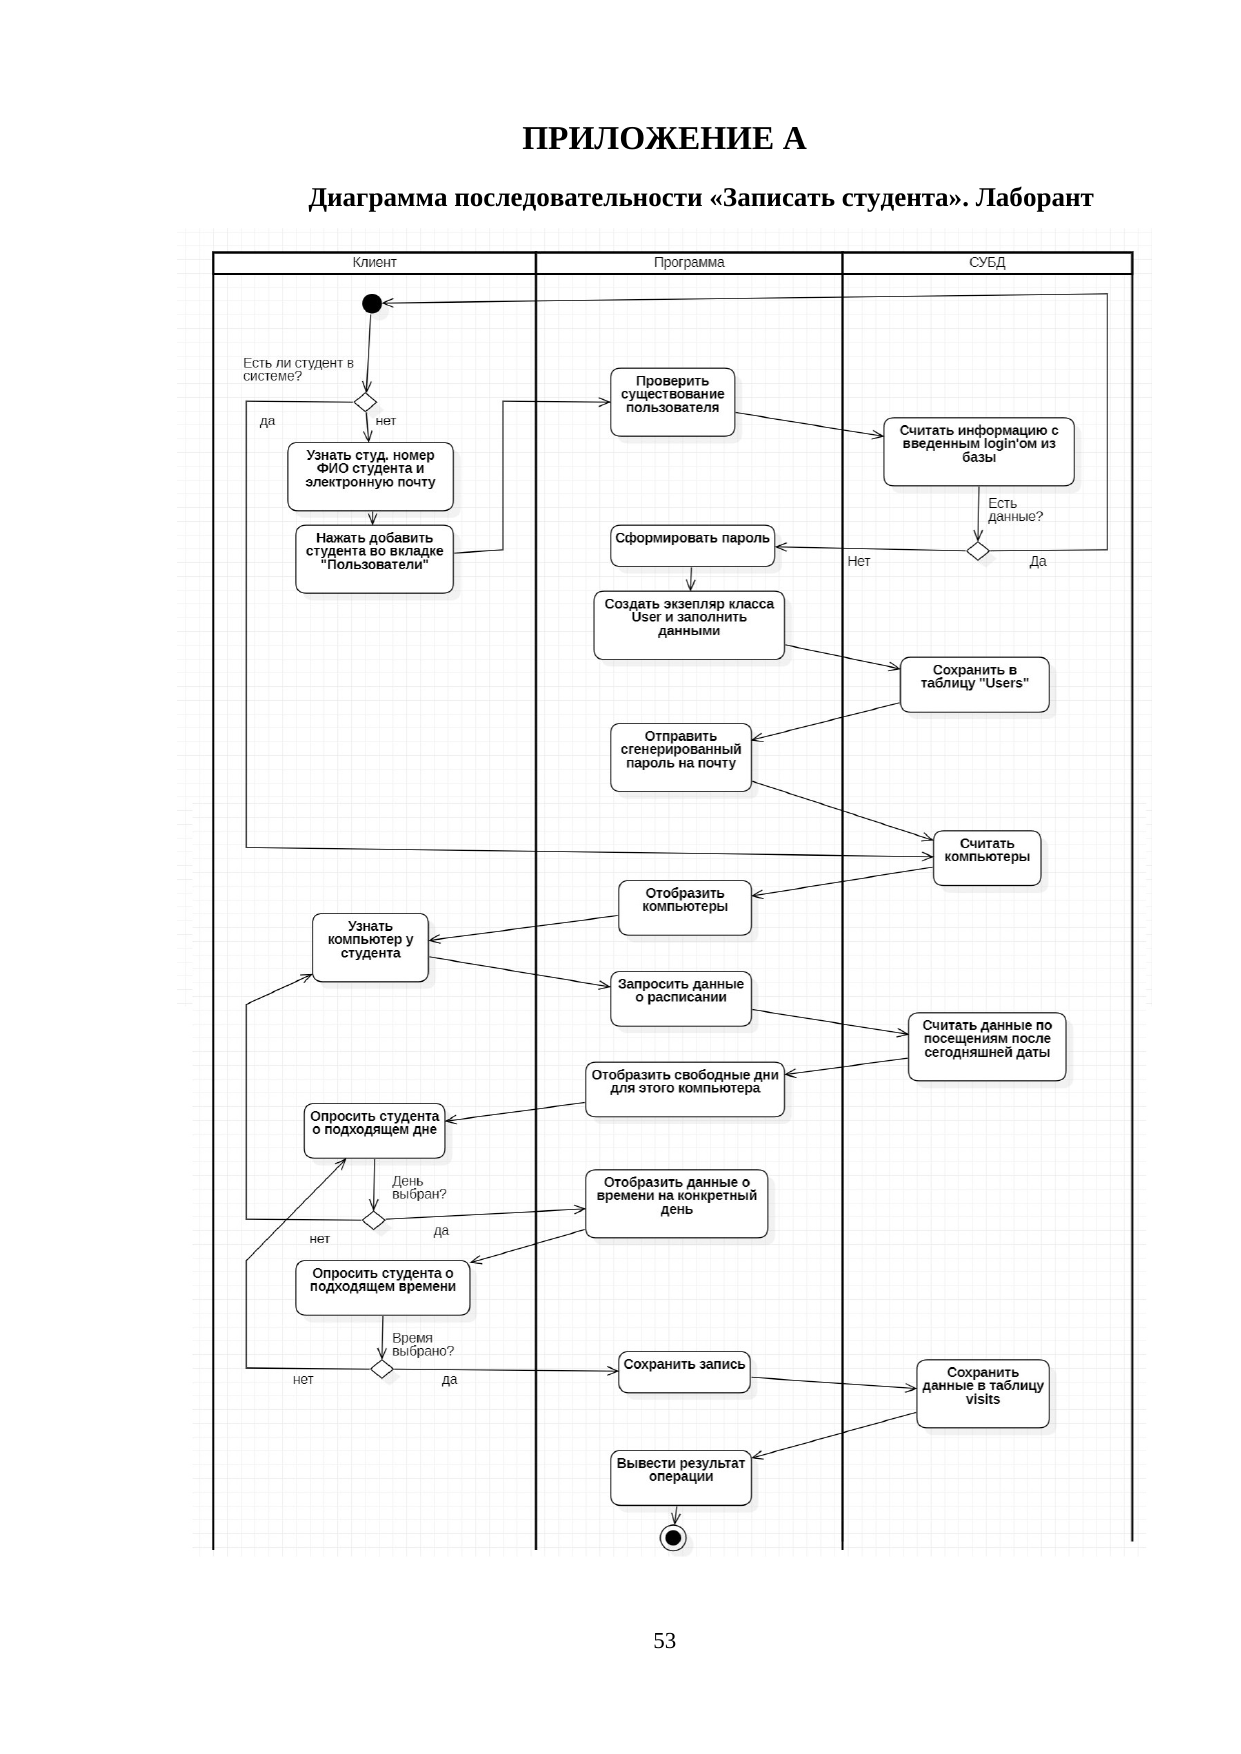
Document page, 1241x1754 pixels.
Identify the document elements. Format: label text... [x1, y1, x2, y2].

text ПРИЛОЖЕНИЕ А [177, 118, 1152, 156]
picture [177, 228, 1152, 1557]
text Диаграмма последовательности «Записать студента». Лаборант [177, 181, 1152, 213]
